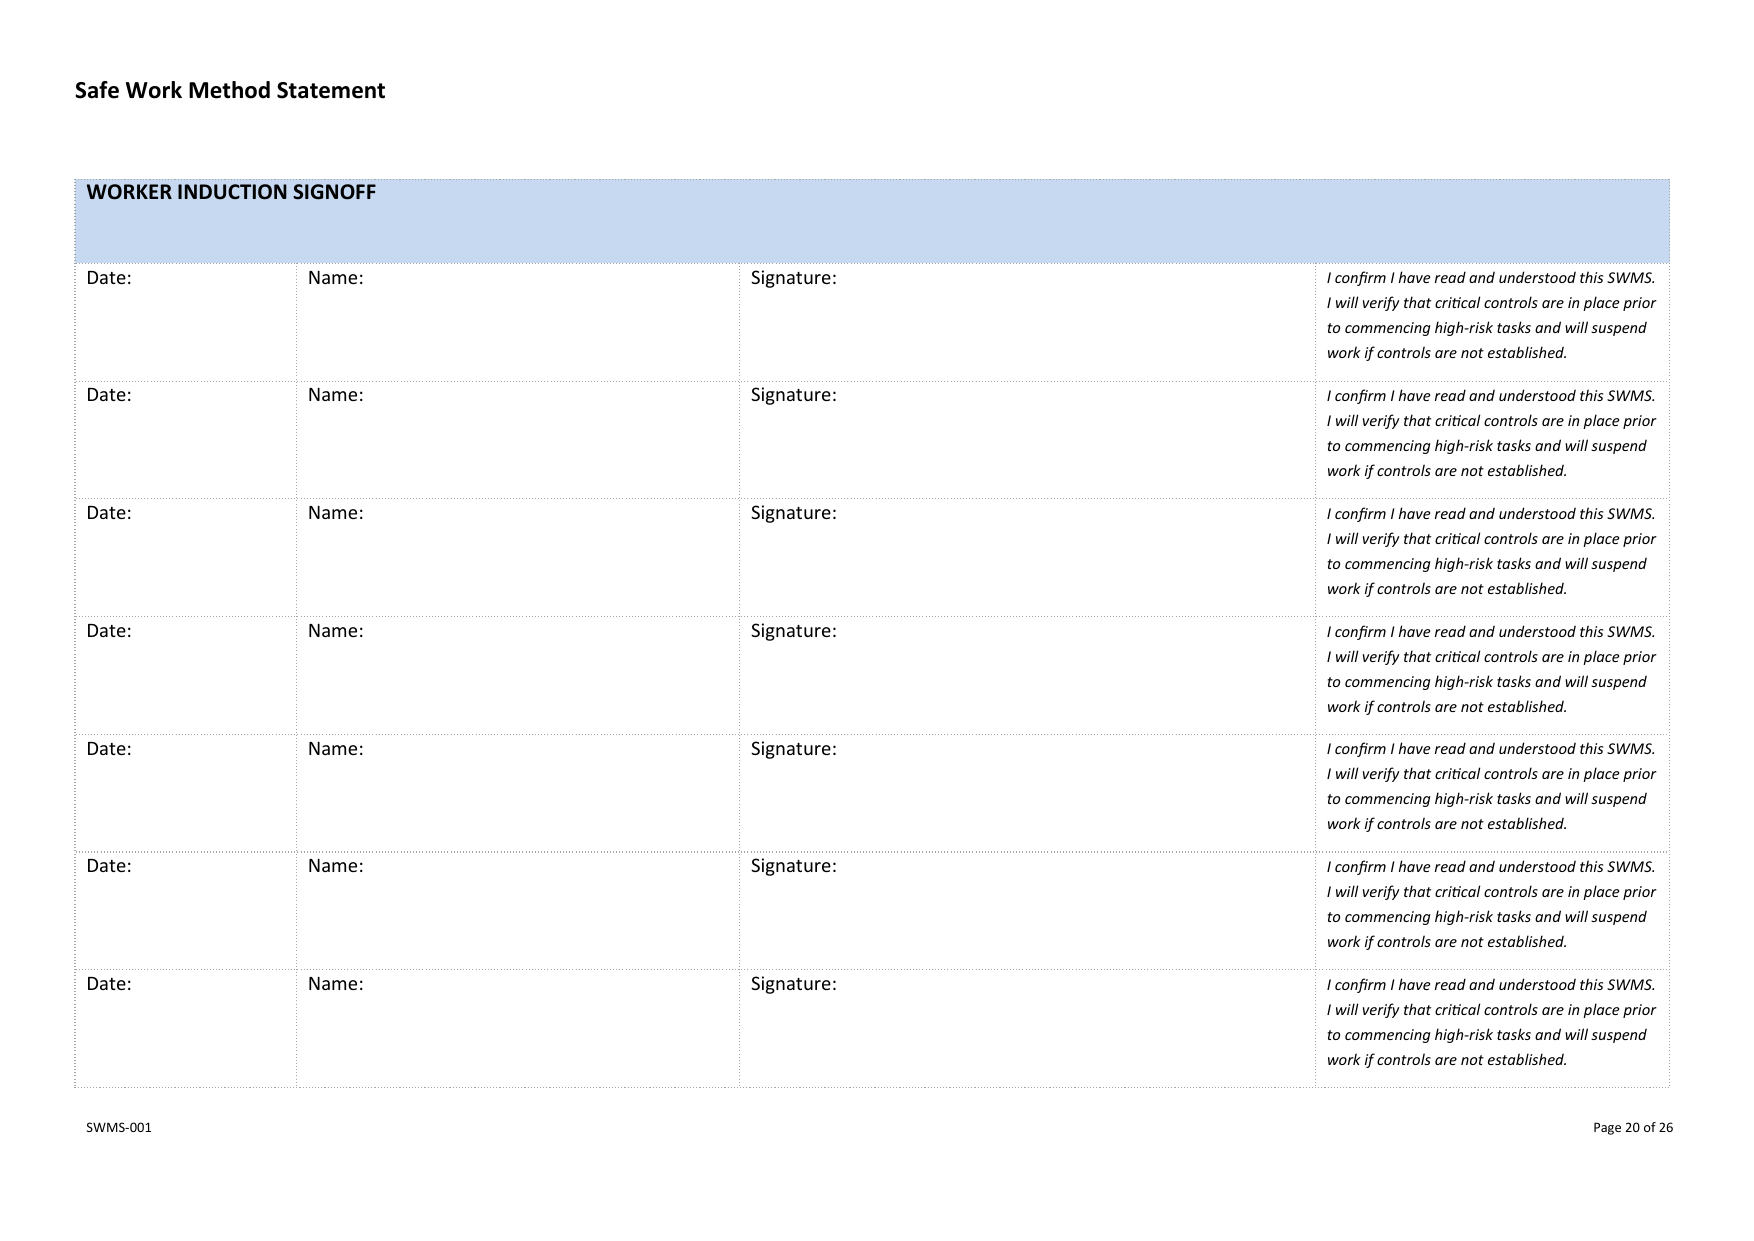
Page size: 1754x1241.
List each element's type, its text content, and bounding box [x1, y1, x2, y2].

table_cell Signature: [740, 969, 1315, 1087]
table_cell Date: [75, 851, 296, 969]
table_cell Name: [296, 969, 739, 1087]
table_cell Date: [75, 381, 296, 498]
table_cell Signature: [740, 851, 1315, 969]
table_cell Signature: [740, 734, 1315, 851]
table_cell Date: [75, 734, 296, 851]
table_cell Name: [296, 851, 739, 969]
table_cell Date: [75, 498, 296, 616]
table_cell Date: [75, 969, 296, 1087]
table_cell Name: [296, 381, 739, 498]
table_cell Name: [296, 734, 739, 851]
table_cell Signature: [740, 616, 1315, 734]
table_cell Name: [296, 616, 739, 734]
table_cell Name: [296, 498, 739, 616]
table_cell Signature: [740, 381, 1315, 498]
table_cell Name: [296, 263, 739, 381]
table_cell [1315, 969, 1670, 1087]
table_cell Signature: [740, 498, 1315, 616]
table_header WORKER INDUCTION SIGNOFF [75, 179, 1670, 263]
table_cell Date: [75, 616, 296, 734]
table_cell Signature: [740, 263, 1315, 381]
table_cell Date: [75, 263, 296, 381]
